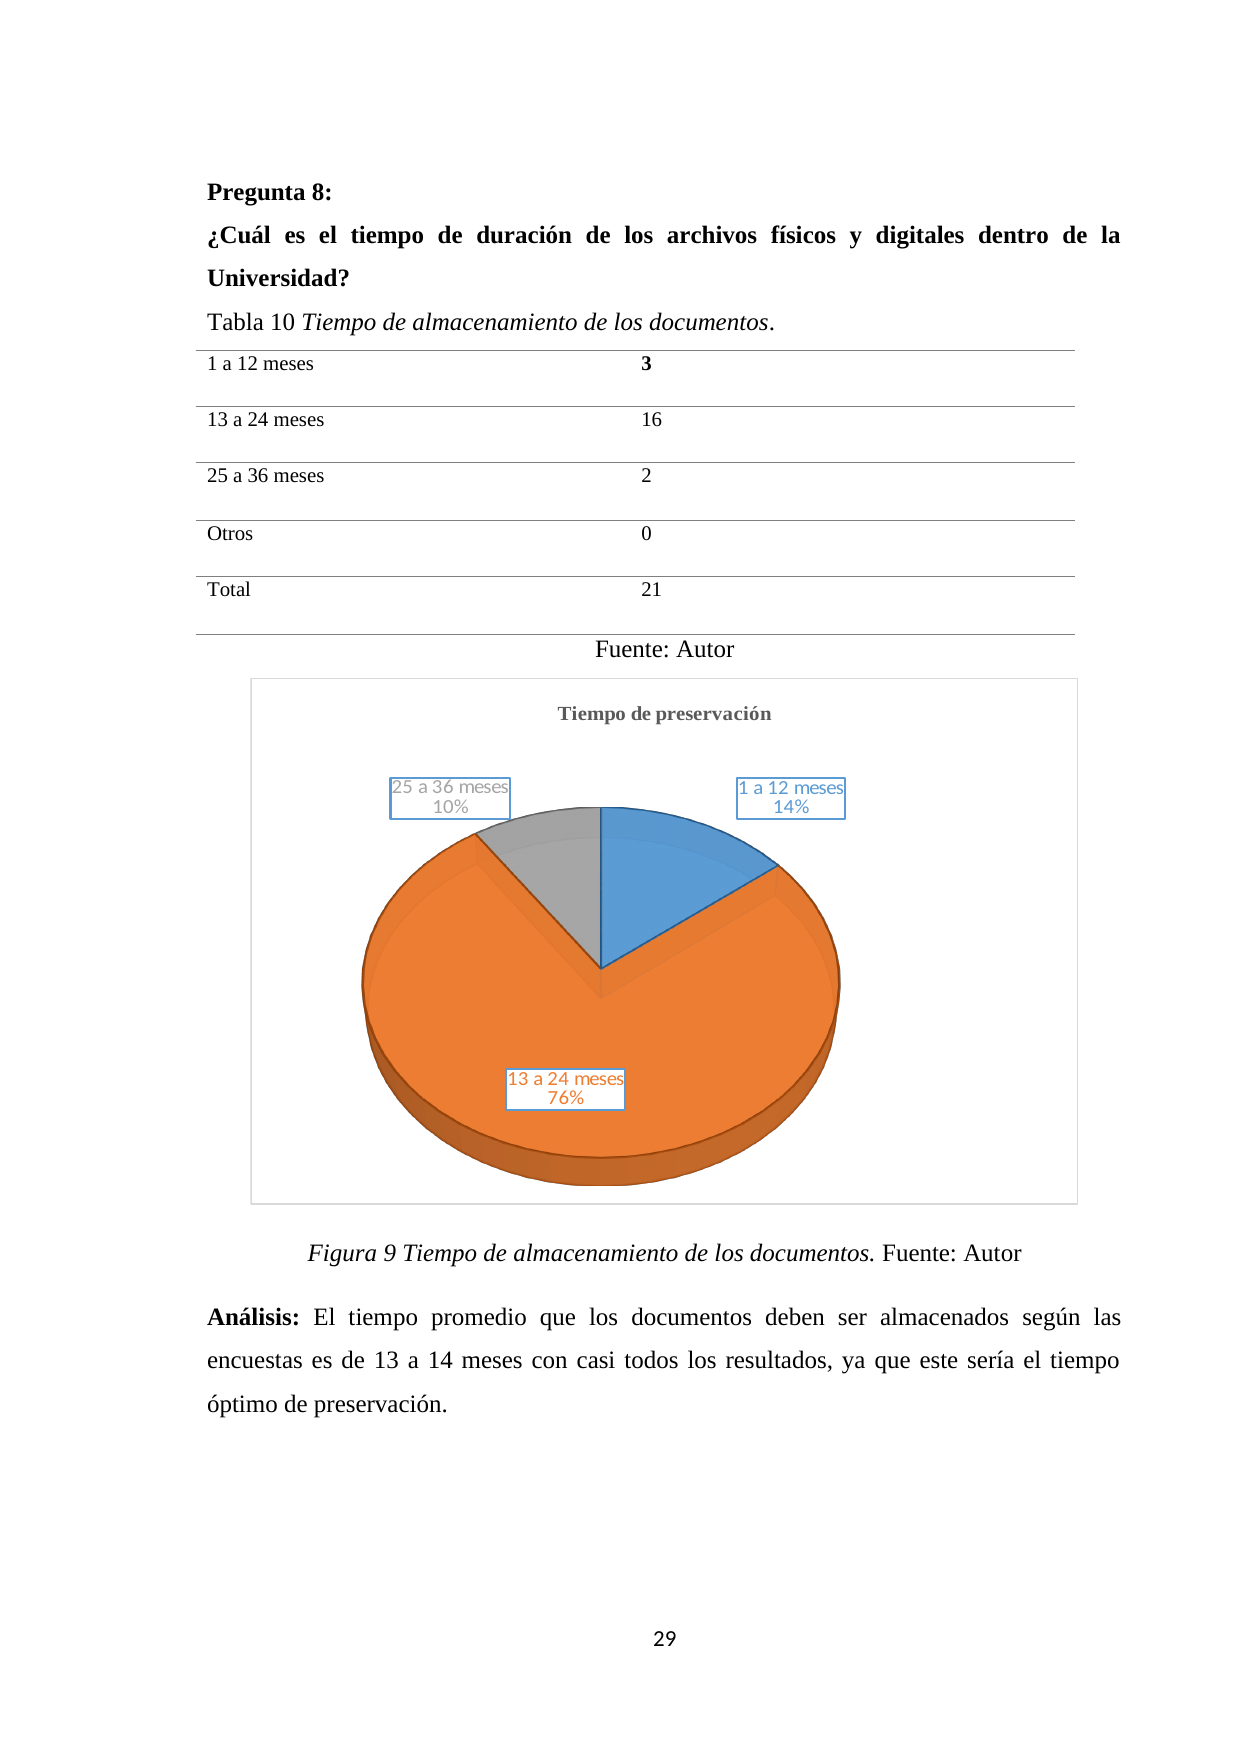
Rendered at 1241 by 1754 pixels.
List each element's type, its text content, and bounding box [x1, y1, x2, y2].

text Pregunta 8: [207, 177, 1122, 206]
table_header 3 [630, 351, 1075, 406]
text Figura 9 Tiempo de almacenamiento de los documentos. Fuente: Autor [207, 1238, 1122, 1267]
table_cell 2 [630, 463, 1075, 519]
list Análisis: El tiempo promedio que los documentos deben ser almacenados según las encuestas es de 13 a 14 meses con casi todos los resultados, ya que este sería el tiempo óptimo de preservación. [207, 1302, 1122, 1417]
table_cell 13 a 24 meses [196, 407, 630, 462]
text Tabla 10 Tiempo de almacenamiento de los documentos. [207, 307, 1122, 335]
table_cell Otros [196, 521, 630, 576]
list Fuente: Autor [207, 634, 1122, 663]
table_cell 21 [630, 577, 1075, 633]
list ¿Cuál es el tiempo de duración de los archivos físicos y digitales dentro de la Universidad? [207, 220, 1122, 292]
table_cell 0 [630, 521, 1075, 576]
table_cell 16 [630, 407, 1075, 462]
table_header 1 a 12 meses [196, 351, 630, 406]
table_cell Total [196, 577, 630, 633]
table_cell 25 a 36 meses [196, 463, 630, 519]
